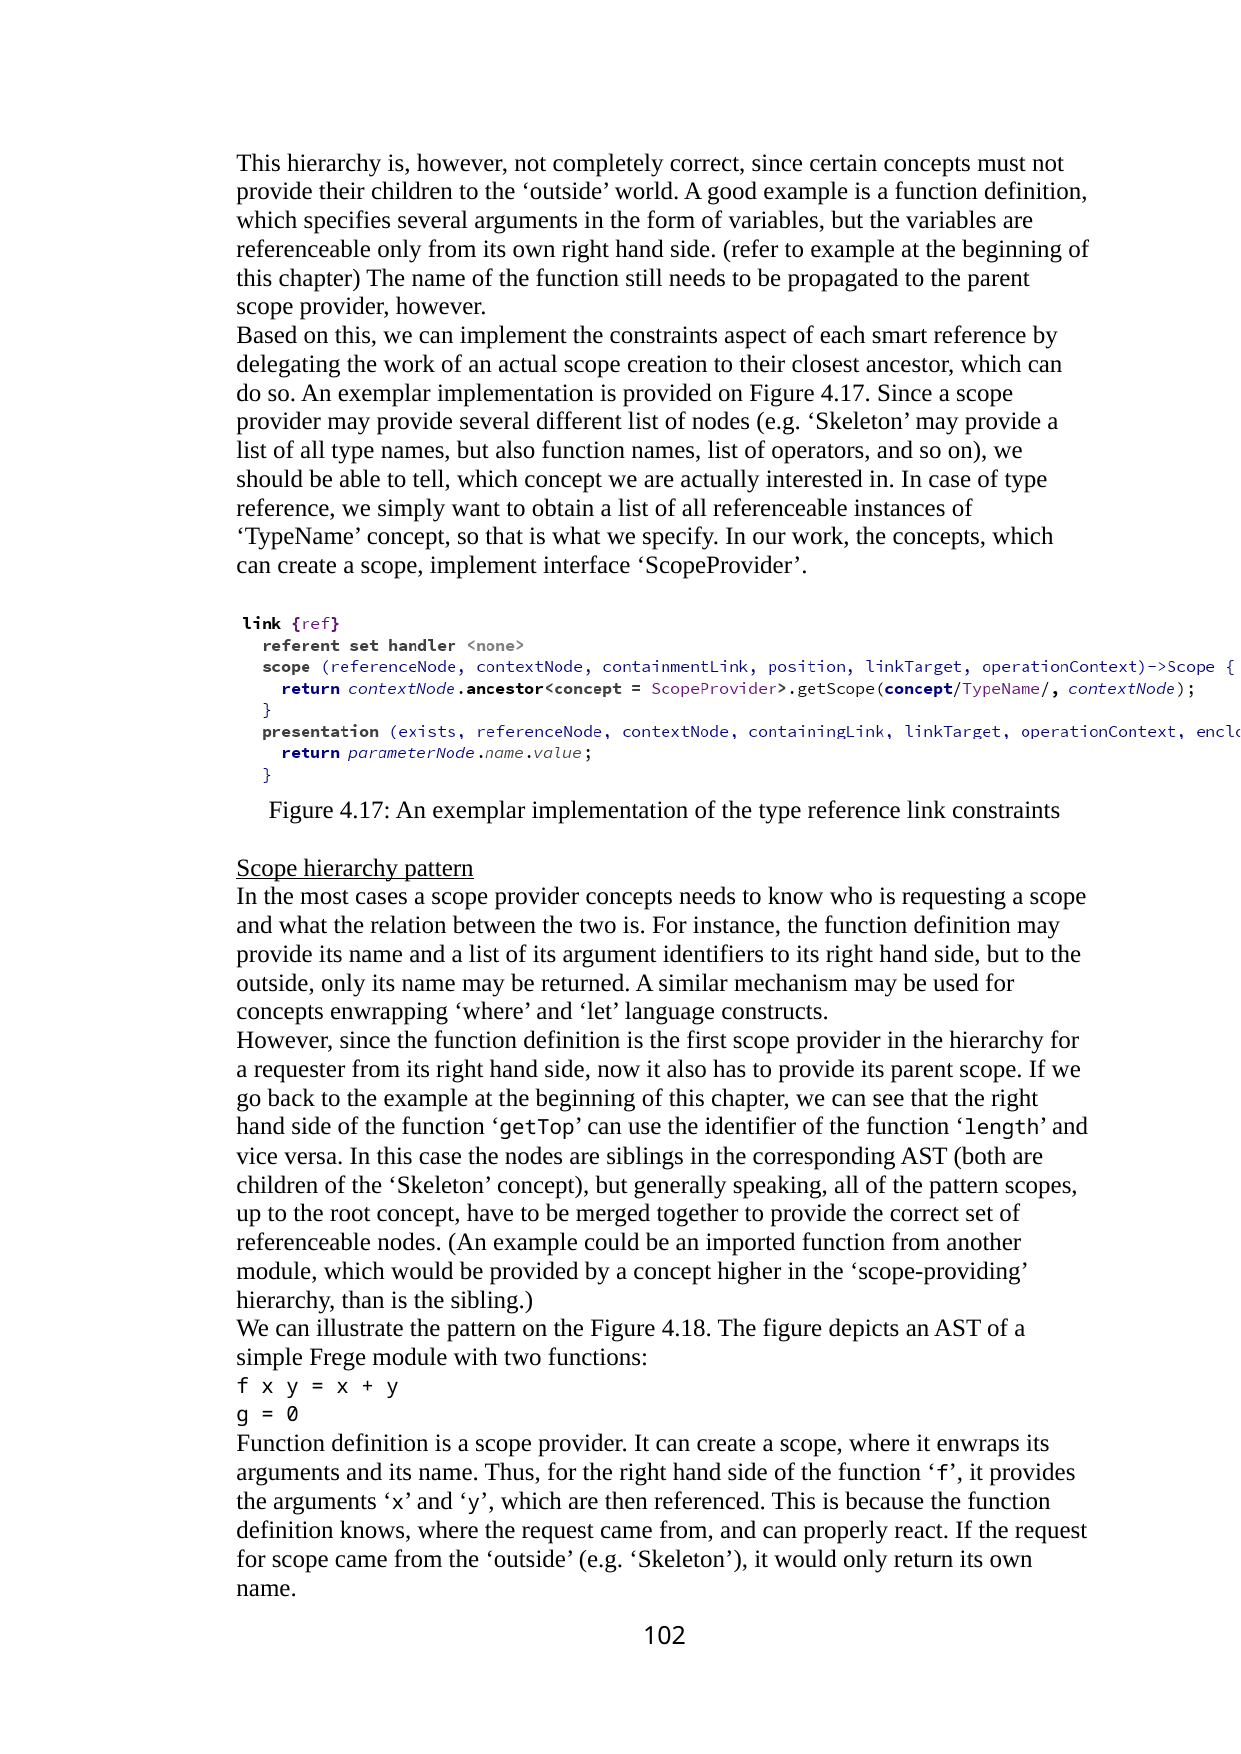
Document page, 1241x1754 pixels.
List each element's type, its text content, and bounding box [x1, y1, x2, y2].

text However, since the function definition is the first scope provider in the hierarchy for a requester from its right hand side, now it also has to provide its parent scope. If we go back to the example at the beginning of this chapter, we can see that the right hand side of the function ‘getTop’ can use the identifier of the function ‘length’ and vice versa. In this case the nodes are siblings in the corresponding AST (both are children of the ‘Skeleton’ concept), but generally speaking, all of the pattern scopes, up to the root concept, have to be merged together to provide the correct set of referenceable nodes. (An example could be an imported function from another module, which would be provided by a concept higher in the ‘scope-providing’ hierarchy, than is the sibling.) [236, 1025, 1092, 1313]
text We can illustrate the pattern on the Figure 4.18. The figure depicts an AST of a simple Frege module with two functions: [236, 1313, 1092, 1371]
picture [236, 607, 1241, 796]
text f x y = x + y [236, 1371, 1092, 1399]
text In the most cases a scope provider concepts needs to know who is requesting a scope and what the relation between the two is. For instance, the function definition may provide its name and a list of its argument identifiers to its right hand side, but to the outside, only its name may be returned. A similar mechanism may be used for concepts enwrapping ‘where’ and ‘let’ language constructs. [236, 881, 1092, 1025]
text g = 0 [236, 1399, 1092, 1428]
text Figure 4.17: An exemplar implementation of the type reference link constraints [236, 796, 1092, 824]
text Scope hierarchy pattern [236, 853, 1092, 881]
text This hierarchy is, however, not completely correct, since certain concepts must not provide their children to the ‘outside’ world. A good example is a function definition, which specifies several arguments in the form of variables, but the variables are referenceable only from its own right hand side. (refer to example at the beginning of this chapter) The name of the function still needs to be propagated to the parent scope provider, however. [236, 148, 1092, 320]
text Function definition is a scope provider. It can create a scope, where it enwraps its arguments and its name. Thus, for the right hand side of the function ‘f’, it provides the arguments ‘x’ and ‘y’, which are then referenced. This is because the function definition knows, where the request came from, and can properly react. If the request for scope came from the ‘outside’ (e.g. ‘Skeleton’), it would only return its own name. [236, 1428, 1092, 1602]
text Based on this, we can implement the constraints aspect of each smart reference by delegating the work of an actual scope creation to their closest ancestor, which can do so. An exemplar implementation is provided on Figure 4.17. Since a scope provider may provide several different list of nodes (e.g. ‘Skeleton’ may provide a list of all type names, but also function names, list of operators, and so on), we should be able to tell, which concept we are actually interested in. In case of type reference, we simply want to obtain a list of all referenceable instances of ‘TypeName’ concept, so that is what we specify. In our work, the concepts, which can create a scope, implement interface ‘ScopeProvider’. [236, 320, 1092, 579]
